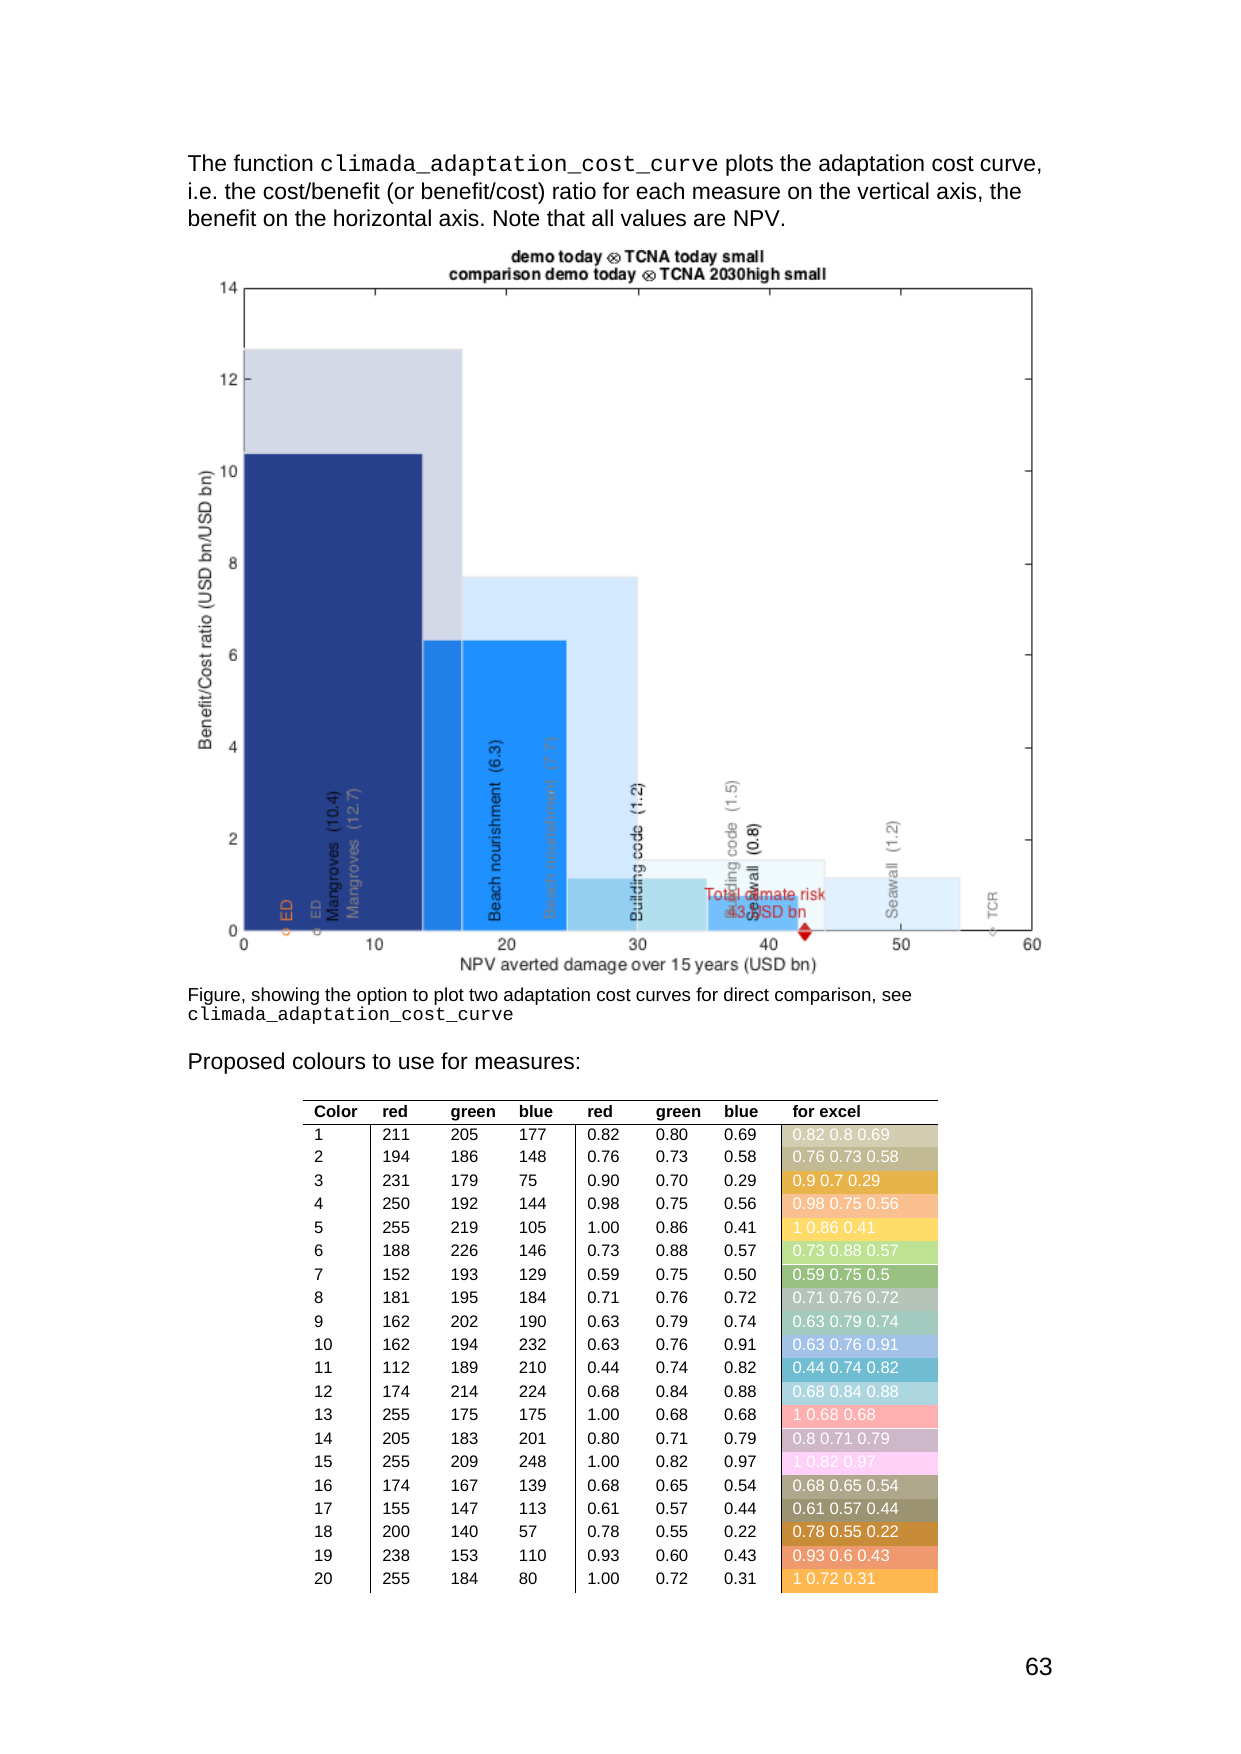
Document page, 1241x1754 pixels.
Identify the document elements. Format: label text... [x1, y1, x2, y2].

table_cell 6 [303, 1241, 370, 1264]
table_cell 205 [371, 1429, 439, 1452]
table_cell 0.44 [576, 1358, 644, 1382]
table_header Color [303, 1101, 371, 1124]
table_cell 10 [303, 1335, 370, 1358]
table_cell 0.76 0.73 0.58 [782, 1147, 938, 1171]
table_cell 224 [508, 1382, 575, 1405]
table_cell 19 [303, 1546, 370, 1569]
table_cell 0.57 [644, 1499, 713, 1522]
table_cell 0.75 [644, 1194, 713, 1218]
table_cell 0.72 [644, 1569, 713, 1593]
table_cell 0.43 [713, 1546, 781, 1569]
table_cell 113 [508, 1499, 575, 1522]
table_cell 0.82 [644, 1452, 713, 1475]
table_cell 174 [371, 1382, 439, 1405]
table_cell 209 [439, 1452, 507, 1475]
table_cell 20 [303, 1569, 370, 1593]
table_cell 0.91 [713, 1335, 781, 1358]
table_cell 0.22 [713, 1522, 781, 1546]
table_cell 0.68 [713, 1405, 781, 1428]
table_cell 0.59 [576, 1265, 644, 1288]
table_cell 0.65 [644, 1475, 713, 1499]
table_cell 0.44 0.74 0.82 [782, 1358, 938, 1382]
table_cell 186 [439, 1147, 507, 1171]
table_cell 0.61 [576, 1499, 644, 1522]
table_cell 129 [508, 1265, 575, 1288]
table_cell 144 [508, 1194, 575, 1218]
table_cell 177 [508, 1125, 575, 1147]
table_cell 0.63 0.79 0.74 [782, 1311, 938, 1335]
table_cell 0.82 [576, 1125, 644, 1147]
table_cell 0.63 [576, 1311, 644, 1335]
table_cell 147 [439, 1499, 507, 1522]
table_cell 0.93 [576, 1546, 644, 1569]
table_cell 0.60 [644, 1546, 713, 1569]
table_cell 0.75 [644, 1265, 713, 1288]
picture [187, 231, 1053, 984]
table_cell 1 0.86 0.41 [782, 1218, 938, 1241]
table_cell 0.56 [713, 1194, 781, 1218]
table_cell 0.90 [576, 1171, 644, 1194]
text The function climada_adaptation_cost_curve plots the adaptation cost curve, i.e. the cost/benefit (or benefit/cost) ratio for each measure on the vertical axis, the benefit on the horizontal axis. Note that all values are NPV. [187, 150, 1053, 231]
table_cell 219 [439, 1218, 507, 1241]
table_cell 13 [303, 1405, 370, 1428]
table_cell 16 [303, 1475, 370, 1499]
text Proposed colours to use for measures: [187, 1048, 1053, 1074]
table_header green [644, 1101, 713, 1124]
table_cell 1 0.82 0.97 [782, 1452, 938, 1475]
table_header blue [508, 1101, 576, 1124]
table_cell 189 [439, 1358, 507, 1382]
table_cell 201 [508, 1429, 575, 1452]
table_cell 0.73 [576, 1241, 644, 1264]
table_cell 192 [439, 1194, 507, 1218]
table_cell 0.68 0.84 0.88 [782, 1382, 938, 1405]
table_cell 5 [303, 1218, 370, 1241]
table_cell 0.73 0.88 0.57 [782, 1241, 938, 1264]
table_cell 0.58 [713, 1147, 781, 1171]
table_cell 1.00 [576, 1405, 644, 1428]
table_cell 0.88 [644, 1241, 713, 1264]
table_cell 0.63 0.76 0.91 [782, 1335, 938, 1358]
table_cell 75 [508, 1171, 575, 1194]
table_cell 193 [439, 1265, 507, 1288]
table_cell 0.72 [713, 1288, 781, 1311]
table_cell 0.55 [644, 1522, 713, 1546]
table_cell 1 [303, 1125, 370, 1147]
table_cell 188 [371, 1241, 439, 1264]
table_cell 179 [439, 1171, 507, 1194]
table_cell 184 [439, 1569, 507, 1593]
table_cell 162 [371, 1335, 439, 1358]
table_cell 181 [371, 1288, 439, 1311]
table_cell 0.82 0.8 0.69 [782, 1125, 938, 1147]
table_cell 8 [303, 1288, 370, 1311]
table_cell 232 [508, 1335, 575, 1358]
table_cell 17 [303, 1499, 370, 1522]
table_cell 0.29 [713, 1171, 781, 1194]
table_cell 0.68 [644, 1405, 713, 1428]
table_cell 226 [439, 1241, 507, 1264]
table_cell 80 [508, 1569, 575, 1593]
table_cell 0.76 [644, 1288, 713, 1311]
table_cell 175 [439, 1405, 507, 1428]
table_cell 0.31 [713, 1569, 781, 1593]
table_cell 0.84 [644, 1382, 713, 1405]
table_cell 0.88 [713, 1382, 781, 1405]
table_cell 0.98 0.75 0.56 [782, 1194, 938, 1218]
table_cell 110 [508, 1546, 575, 1569]
table_cell 231 [371, 1171, 439, 1194]
table_cell 248 [508, 1452, 575, 1475]
table_cell 3 [303, 1171, 370, 1194]
table_cell 4 [303, 1194, 370, 1218]
table_cell 0.80 [644, 1125, 713, 1147]
table_cell 0.78 0.55 0.22 [782, 1522, 938, 1546]
table_cell 0.54 [713, 1475, 781, 1499]
table_header red [371, 1101, 439, 1124]
table_cell 153 [439, 1546, 507, 1569]
table_cell 184 [508, 1288, 575, 1311]
table_cell 190 [508, 1311, 575, 1335]
table_cell 1 0.68 0.68 [782, 1405, 938, 1428]
table_cell 0.86 [644, 1218, 713, 1241]
table_cell 0.82 [713, 1358, 781, 1382]
table_cell 214 [439, 1382, 507, 1405]
table_cell 255 [371, 1452, 439, 1475]
table_cell 2 [303, 1147, 370, 1171]
table_cell 148 [508, 1147, 575, 1171]
table_cell 139 [508, 1475, 575, 1499]
table_cell 152 [371, 1265, 439, 1288]
table_cell 0.50 [713, 1265, 781, 1288]
table_cell 202 [439, 1311, 507, 1335]
table_header green [439, 1101, 507, 1124]
table_cell 167 [439, 1475, 507, 1499]
table_cell 0.93 0.6 0.43 [782, 1546, 938, 1569]
table_cell 1 0.72 0.31 [782, 1569, 938, 1593]
table_cell 0.9 0.7 0.29 [782, 1171, 938, 1194]
table_cell 112 [371, 1358, 439, 1382]
table_cell 140 [439, 1522, 507, 1546]
table_cell 105 [508, 1218, 575, 1241]
table_cell 12 [303, 1382, 370, 1405]
table_cell 155 [371, 1499, 439, 1522]
table_cell 0.68 [576, 1475, 644, 1499]
table_cell 200 [371, 1522, 439, 1546]
table_cell 0.59 0.75 0.5 [782, 1265, 938, 1288]
table_cell 194 [371, 1147, 439, 1171]
table_cell 195 [439, 1288, 507, 1311]
table_cell 15 [303, 1452, 370, 1475]
table_cell 0.71 0.76 0.72 [782, 1288, 938, 1311]
table_cell 162 [371, 1311, 439, 1335]
table_cell 0.8 0.71 0.79 [782, 1429, 938, 1452]
text Figure, showing the option to plot two adaptation cost curves for direct comparison, see climada_adaptation_cost_curve [187, 984, 1053, 1026]
table_cell 0.79 [644, 1311, 713, 1335]
table_cell 0.73 [644, 1147, 713, 1171]
table_cell 255 [371, 1218, 439, 1241]
table_cell 9 [303, 1311, 370, 1335]
table_cell 1.00 [576, 1452, 644, 1475]
table_cell 1.00 [576, 1218, 644, 1241]
table_cell 210 [508, 1358, 575, 1382]
table_cell 0.57 [713, 1241, 781, 1264]
table_cell 0.69 [713, 1125, 781, 1147]
table_cell 174 [371, 1475, 439, 1499]
table_cell 255 [371, 1405, 439, 1428]
table_cell 0.79 [713, 1429, 781, 1452]
table_cell 183 [439, 1429, 507, 1452]
table_cell 0.70 [644, 1171, 713, 1194]
table_header blue [713, 1101, 781, 1124]
table_cell 0.78 [576, 1522, 644, 1546]
table_cell 0.68 0.65 0.54 [782, 1475, 938, 1499]
table_header for excel [781, 1101, 938, 1124]
table_cell 194 [439, 1335, 507, 1358]
table_header red [576, 1101, 644, 1124]
table_cell 0.41 [713, 1218, 781, 1241]
table_cell 57 [508, 1522, 575, 1546]
table_cell 175 [508, 1405, 575, 1428]
table_cell 0.80 [576, 1429, 644, 1452]
table_cell 0.63 [576, 1335, 644, 1358]
table_cell 0.68 [576, 1382, 644, 1405]
table_cell 0.71 [644, 1429, 713, 1452]
table_cell 0.71 [576, 1288, 644, 1311]
table_cell 205 [439, 1125, 507, 1147]
table_cell 0.74 [713, 1311, 781, 1335]
table_cell 238 [371, 1546, 439, 1569]
table_cell 0.61 0.57 0.44 [782, 1499, 938, 1522]
table_cell 1.00 [576, 1569, 644, 1593]
table_cell 255 [371, 1569, 439, 1593]
table_cell 0.44 [713, 1499, 781, 1522]
table_cell 14 [303, 1429, 370, 1452]
table_cell 18 [303, 1522, 370, 1546]
table_cell 0.98 [576, 1194, 644, 1218]
table_cell 0.97 [713, 1452, 781, 1475]
table_cell 250 [371, 1194, 439, 1218]
table_cell 211 [371, 1125, 439, 1147]
table_cell 0.76 [644, 1335, 713, 1358]
table_cell 11 [303, 1358, 370, 1382]
table_cell 0.76 [576, 1147, 644, 1171]
table_cell 7 [303, 1265, 370, 1288]
table_cell 146 [508, 1241, 575, 1264]
table_cell 0.74 [644, 1358, 713, 1382]
